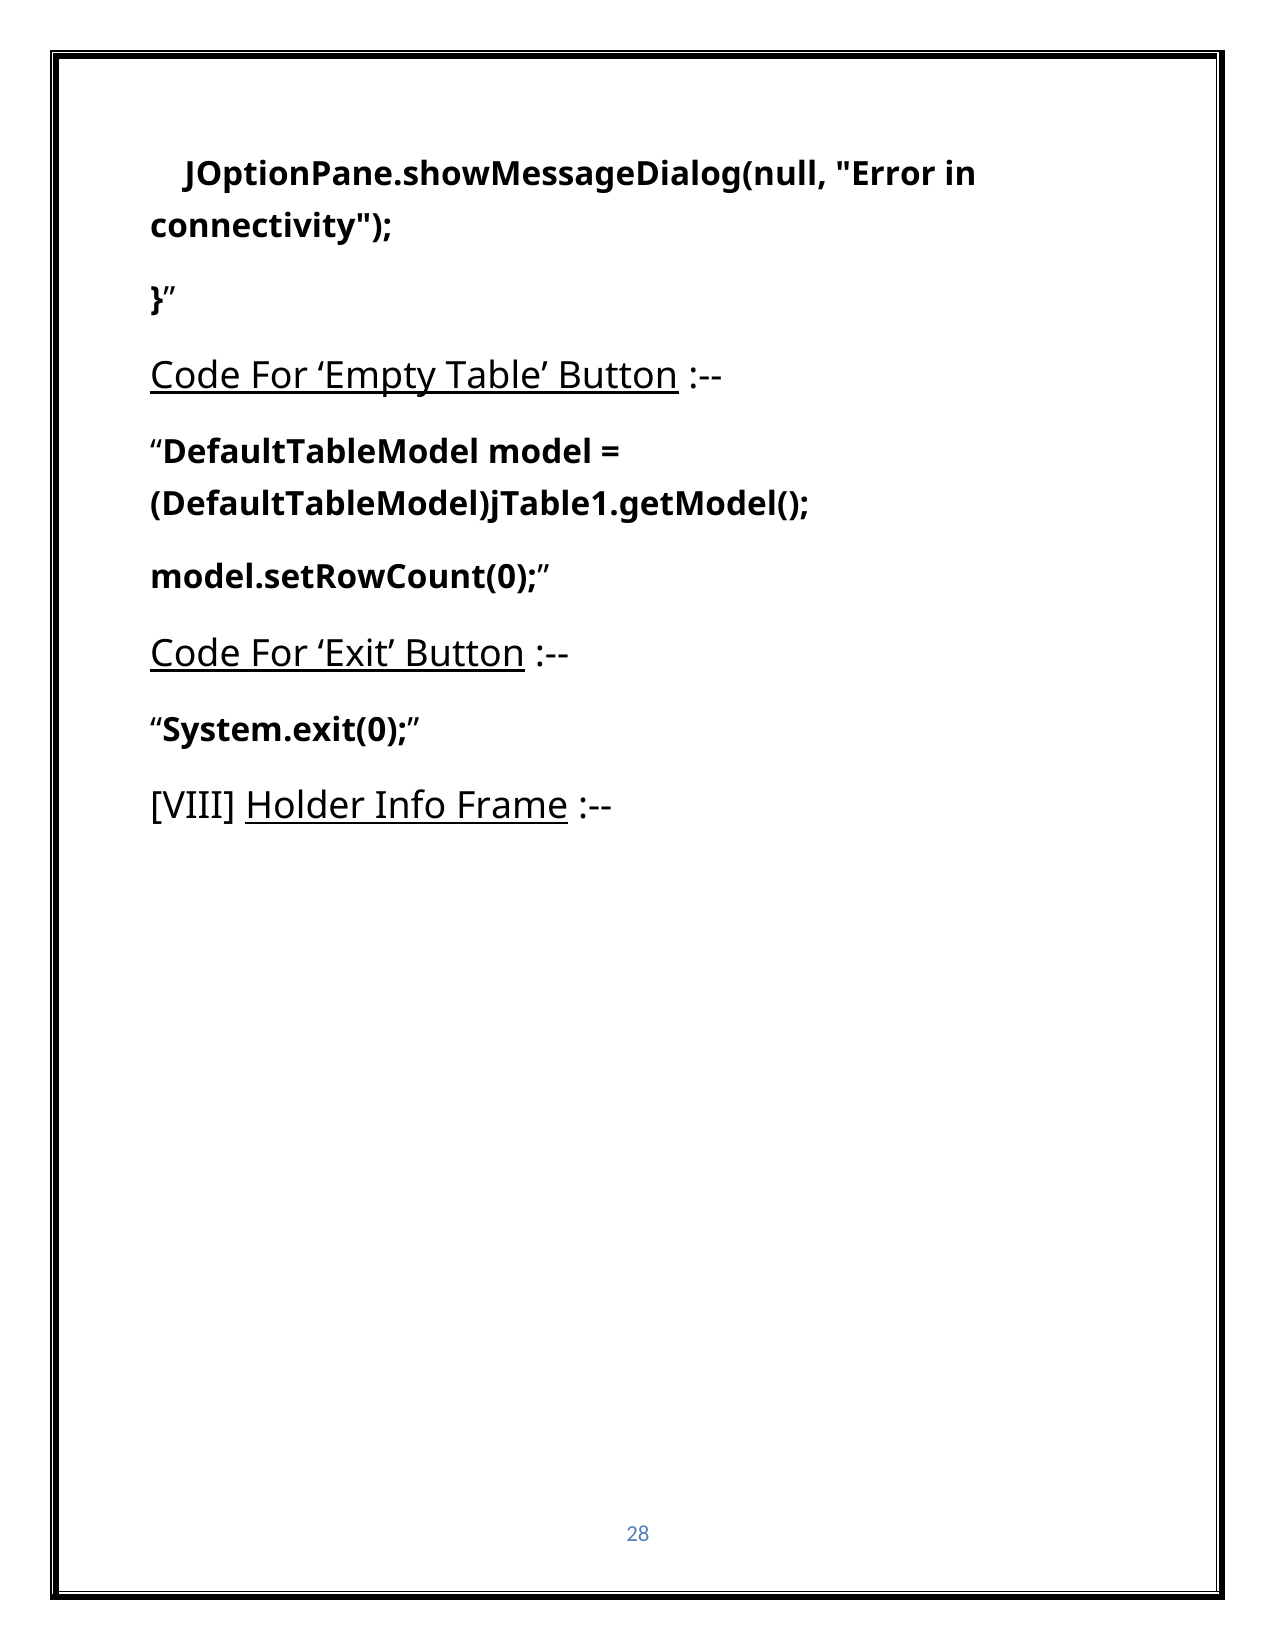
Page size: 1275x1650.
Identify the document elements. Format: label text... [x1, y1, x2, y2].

text JOptionPane.showMessageDialog(null, "Error in connectivity"); [150, 150, 1125, 248]
text Code For ‘Empty Table’ Button :-- [150, 348, 1125, 399]
text “System.exit(0);” [150, 705, 1125, 751]
text “DefaultTableModel model = (DefaultTableModel)jTable1.getModel(); [150, 428, 1125, 525]
text }” [150, 275, 1125, 321]
text Code For ‘Exit’ Button :-- [150, 626, 1125, 677]
text [VIII] Holder Info Frame :-- [150, 778, 1125, 829]
text model.setRowCount(0);” [150, 553, 1125, 598]
